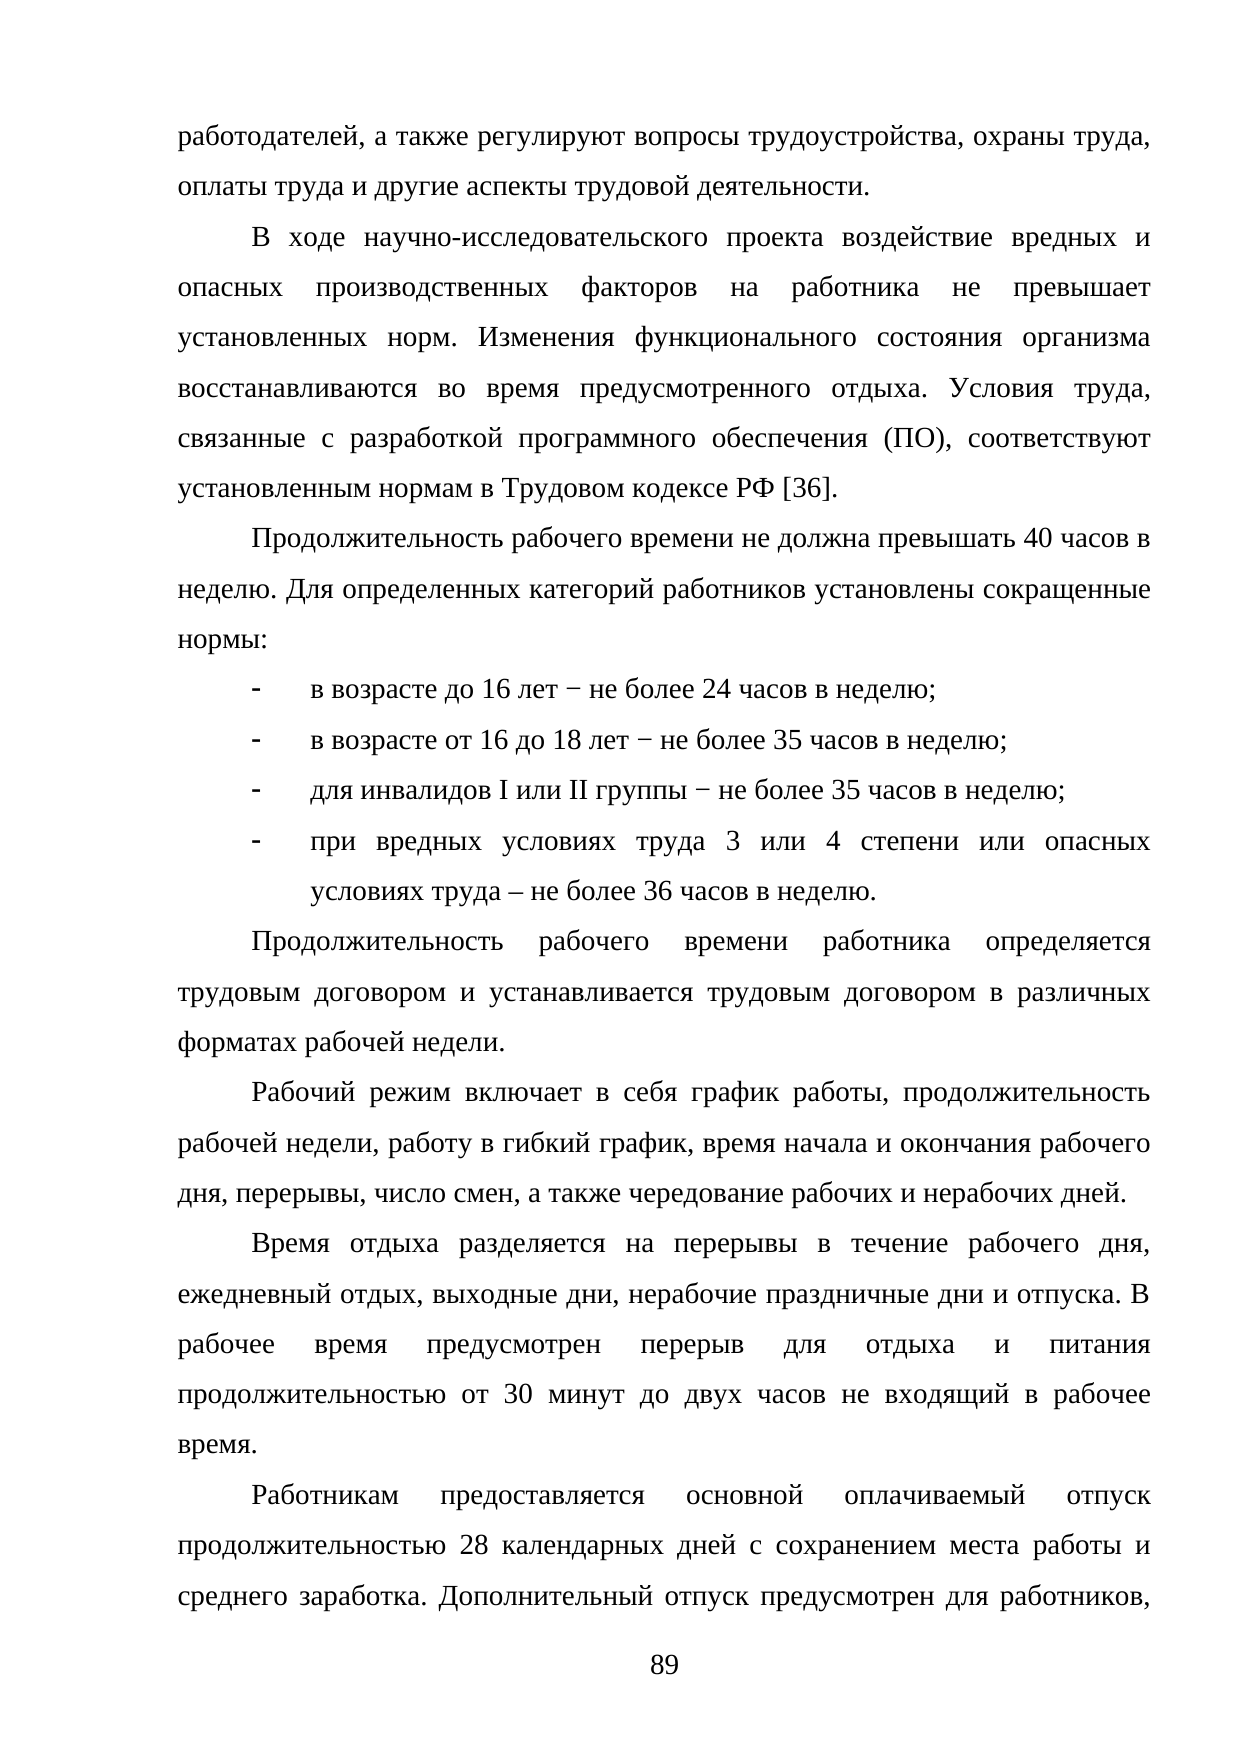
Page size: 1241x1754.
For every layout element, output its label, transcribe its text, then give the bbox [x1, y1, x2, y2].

list в возрасте от 16 до 18 лет − не более 35 часов в неделю; [251, 722, 1152, 756]
text Продолжительность рабочего времени работника определяется трудовым договором и устанавливается трудовым договором в различных форматах рабочей недели. [177, 923, 1152, 1058]
text Продолжительность рабочего времени не должна превышать 40 часов в неделю. Для определенных категорий работников установлены сокращенные нормы: [177, 521, 1152, 655]
text Рабочий режим включает в себя график работы, продолжительность рабочей недели, работу в гибкий график, время начала и окончания рабочего дня, перерывы, число смен, а также чередование рабочих и нерабочих дней. [177, 1074, 1152, 1209]
list для инвалидов I или II группы − не более 35 часов в неделю; [251, 772, 1152, 806]
text Время отдыха разделяется на перерывы в течение рабочего дня, ежедневный отдых, выходные дни, нерабочие праздничные дни и отпуска. В рабочее время предусмотрен перерыв для отдыха и питания продолжительностью от 30 минут до двух часов не входящий в рабочее время. [177, 1225, 1152, 1460]
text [177, 118, 1152, 202]
text В ходе научно-исследовательского проекта воздействие вредных и опасных производственных факторов на работника не превышает установленных норм. Изменения функционального состояния организма восстанавливаются во время предусмотренного отдыха. Условия труда, связанные с разработкой программного обеспечения (ПО), соответствуют установленным нормам в Трудовом кодексе РФ [36]. [177, 219, 1152, 504]
list при вредных условиях труда 3 или 4 степени или опасных условиях труда – не более 36 часов в неделю. [251, 823, 1152, 907]
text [177, 1477, 1152, 1611]
list в возрасте до 16 лет − не более 24 часов в неделю; [251, 672, 1152, 705]
